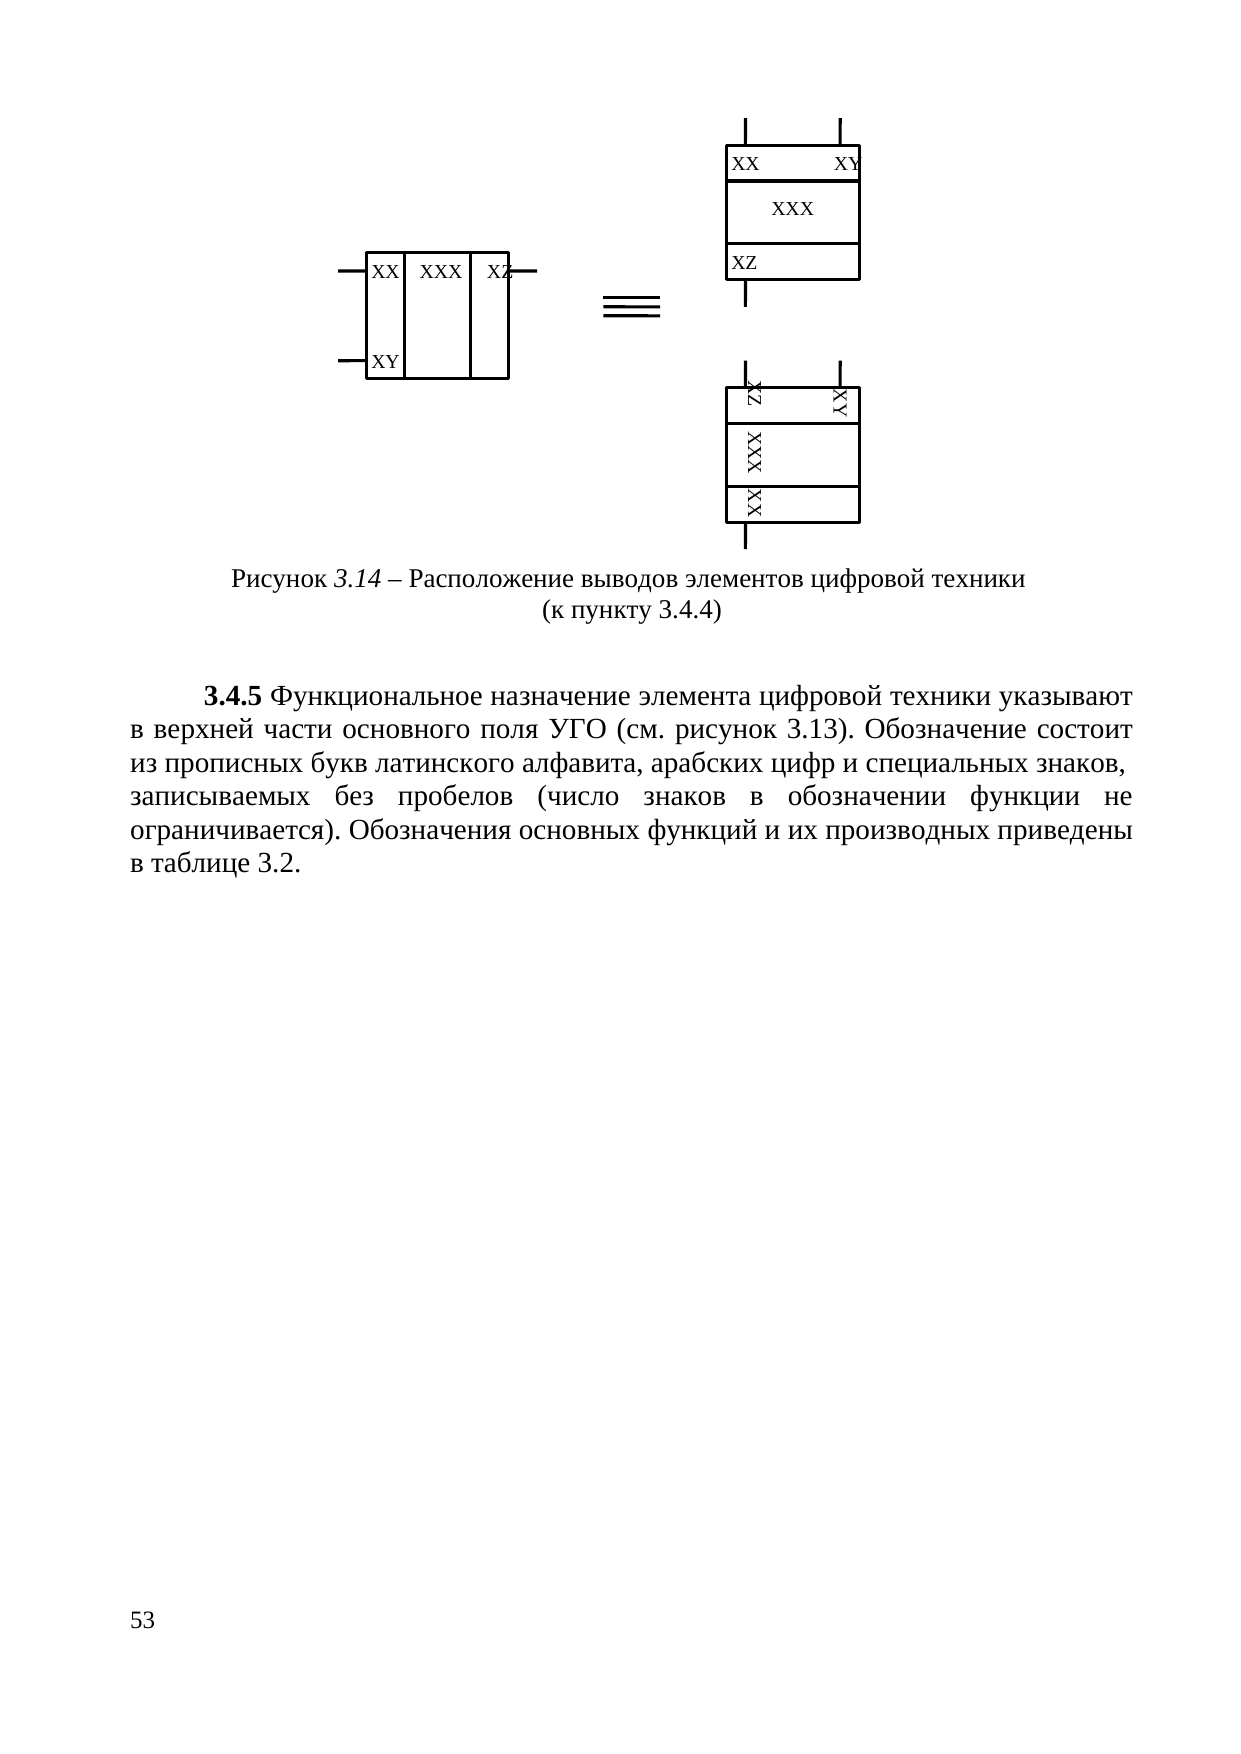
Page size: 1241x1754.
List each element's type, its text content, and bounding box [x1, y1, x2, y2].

text Рисунок 3.14 – Расположение выводов элементов цифровой техники (к пункту 3.4.4) [130, 562, 1134, 624]
text 3.4.5 Функциональное назначение элемента цифровой техники указывают в верхней части основного поля УГО (см. рисунок 3.13). Обозначение состоит из прописных букв латинского алфавита, арабских цифр и специальных знаков, записываемых без пробелов (число знаков в обозначении функции не ограничивается). Обозначения основных функций и их производных приведены в таблице 3.2. [130, 678, 1134, 879]
